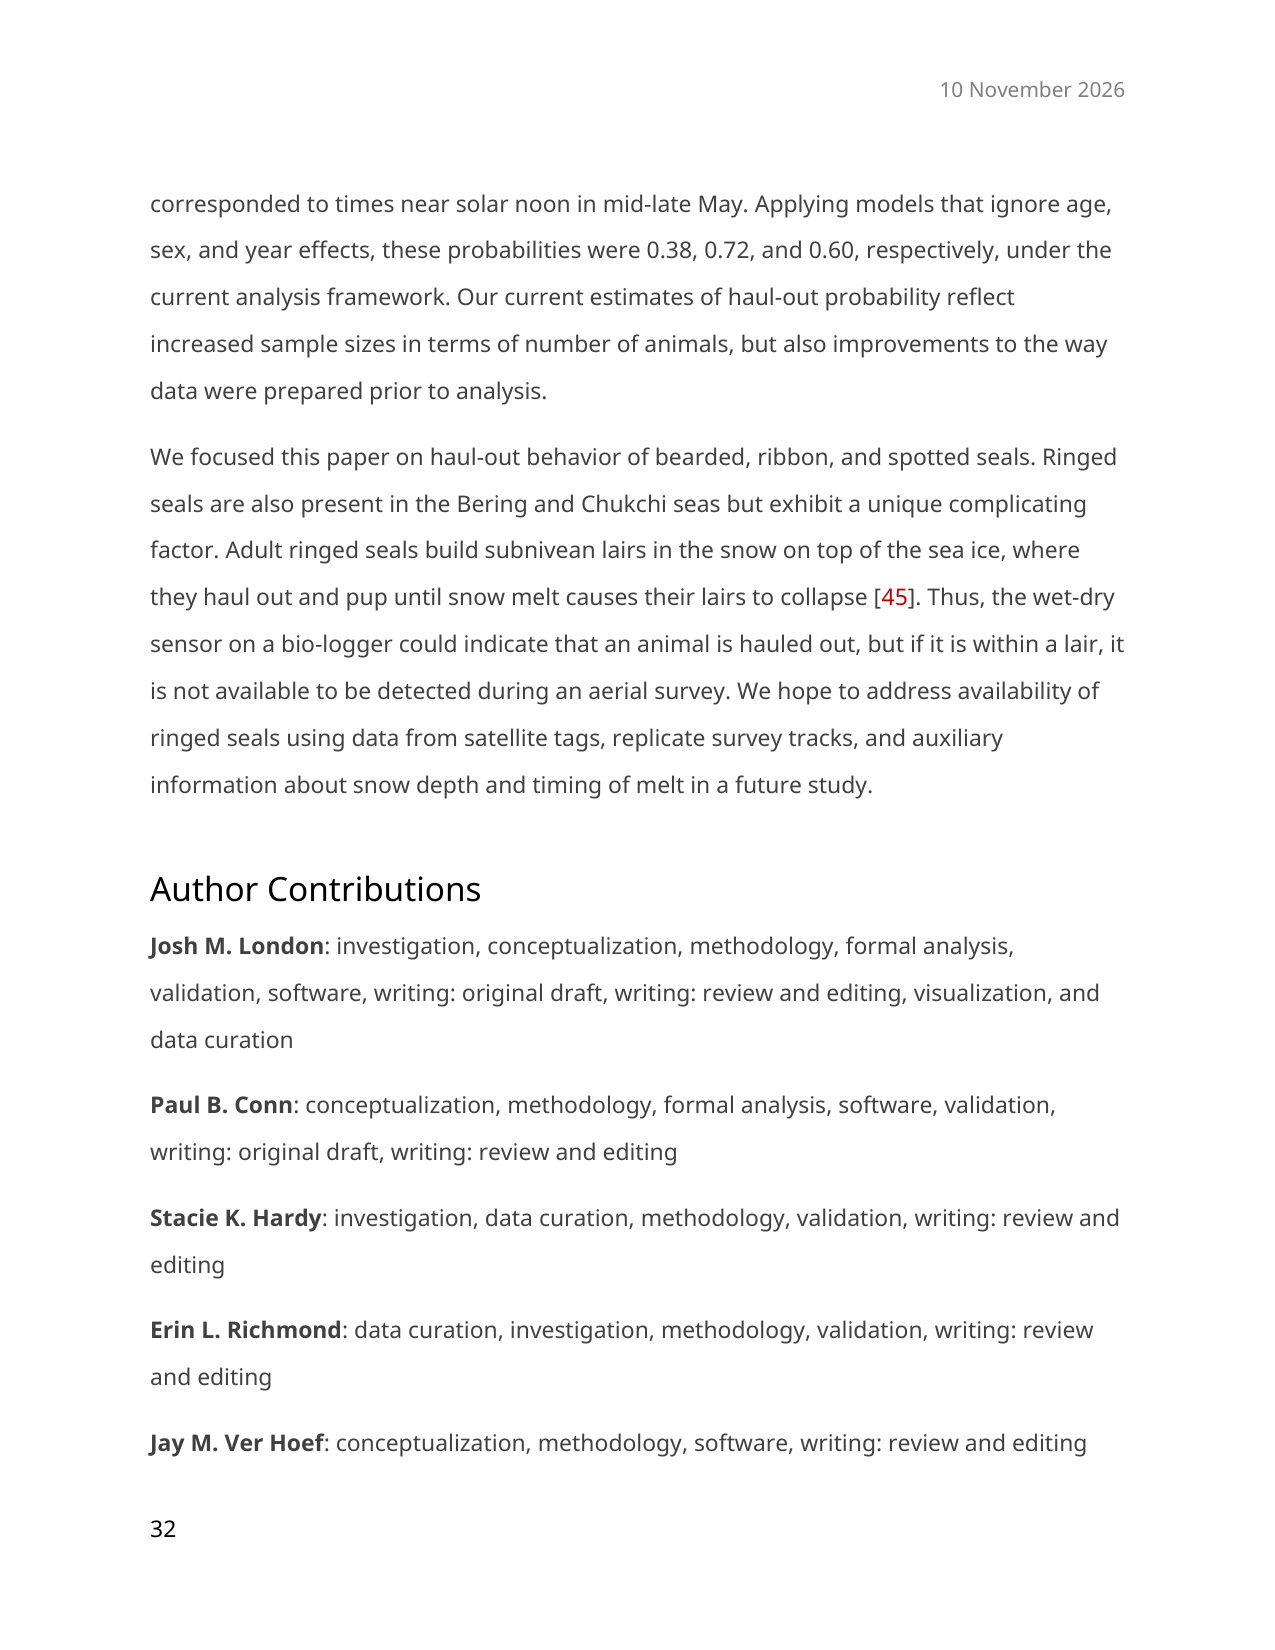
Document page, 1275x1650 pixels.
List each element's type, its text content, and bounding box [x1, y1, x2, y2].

text Stacie K. Hardy: investigation, data curation, methodology, validation, writing: review and editing [150, 1202, 1125, 1280]
text Erin L. Richmond: data curation, investigation, methodology, validation, writing: review and editing [150, 1314, 1125, 1392]
text Josh M. London: investigation, conceptualization, methodology, formal analysis, validation, software, writing: original draft, writing: review and editing, visualization, and data curation [150, 930, 1125, 1055]
subtitle Author Contributions [150, 866, 1125, 911]
text Jay M. Ver Hoef: conceptualization, methodology, software, writing: review and editing [150, 1427, 1125, 1458]
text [150, 187, 1125, 406]
text Paul B. Conn: conceptualization, methodology, formal analysis, software, validation, writing: original draft, writing: review and editing [150, 1089, 1125, 1167]
text We focused this paper on haul-out behavior of bearded, ribbon, and spotted seals. Ringed seals are also present in the Bering and Chukchi seas but exhibit a unique complicating factor. Adult ringed seals build subnivean lairs in the snow on top of the sea ice, where they haul out and pup until snow melt causes their lairs to collapse [45]. Thus, the wet-dry sensor on a bio-logger could indicate that an animal is hauled out, but if it is within a lair, it is not available to be detected during an aerial survey. We hope to address availability of ringed seals using data from satellite tags, replicate survey tracks, and auxiliary information about snow depth and timing of melt in a future study. [150, 441, 1125, 800]
